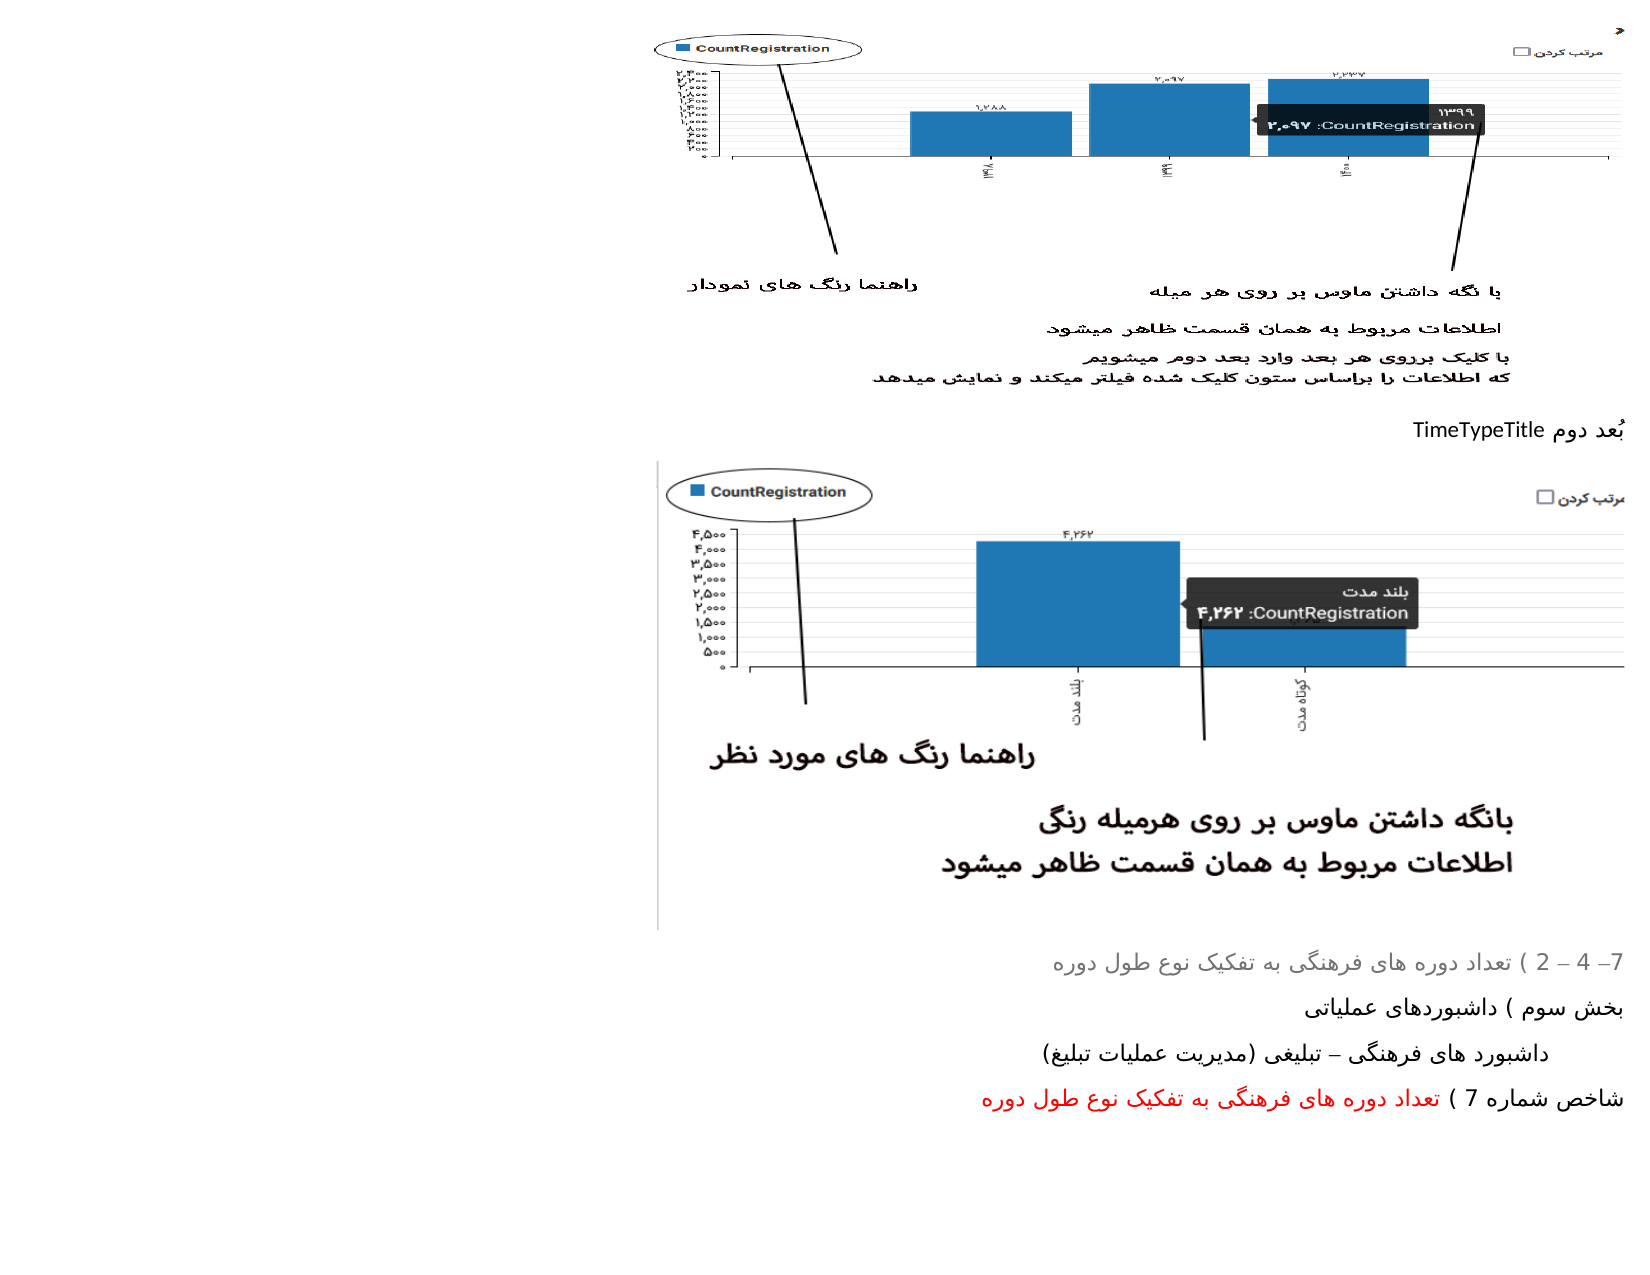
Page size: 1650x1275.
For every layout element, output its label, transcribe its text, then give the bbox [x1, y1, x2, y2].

text بُعد دوم TimeTypeTitle [37, 415, 1650, 443]
text شاخص شماره 7 ) تعداد دوره های فرهنگی به تفکیک نوع طول دوره [37, 1085, 1624, 1112]
text بخش سوم ) داشبوردهای عملیاتی [37, 994, 1624, 1021]
picture [651, 28, 1625, 396]
text 7– 4 – 2 ) تعداد دوره های فرهنگی به تفکیک نوع طول دوره [37, 949, 1624, 976]
picture [656, 461, 1625, 930]
text داشبورد های فرهنگی – تبلیغی (مدیریت عملیات تبلیغ) [37, 1040, 1650, 1067]
